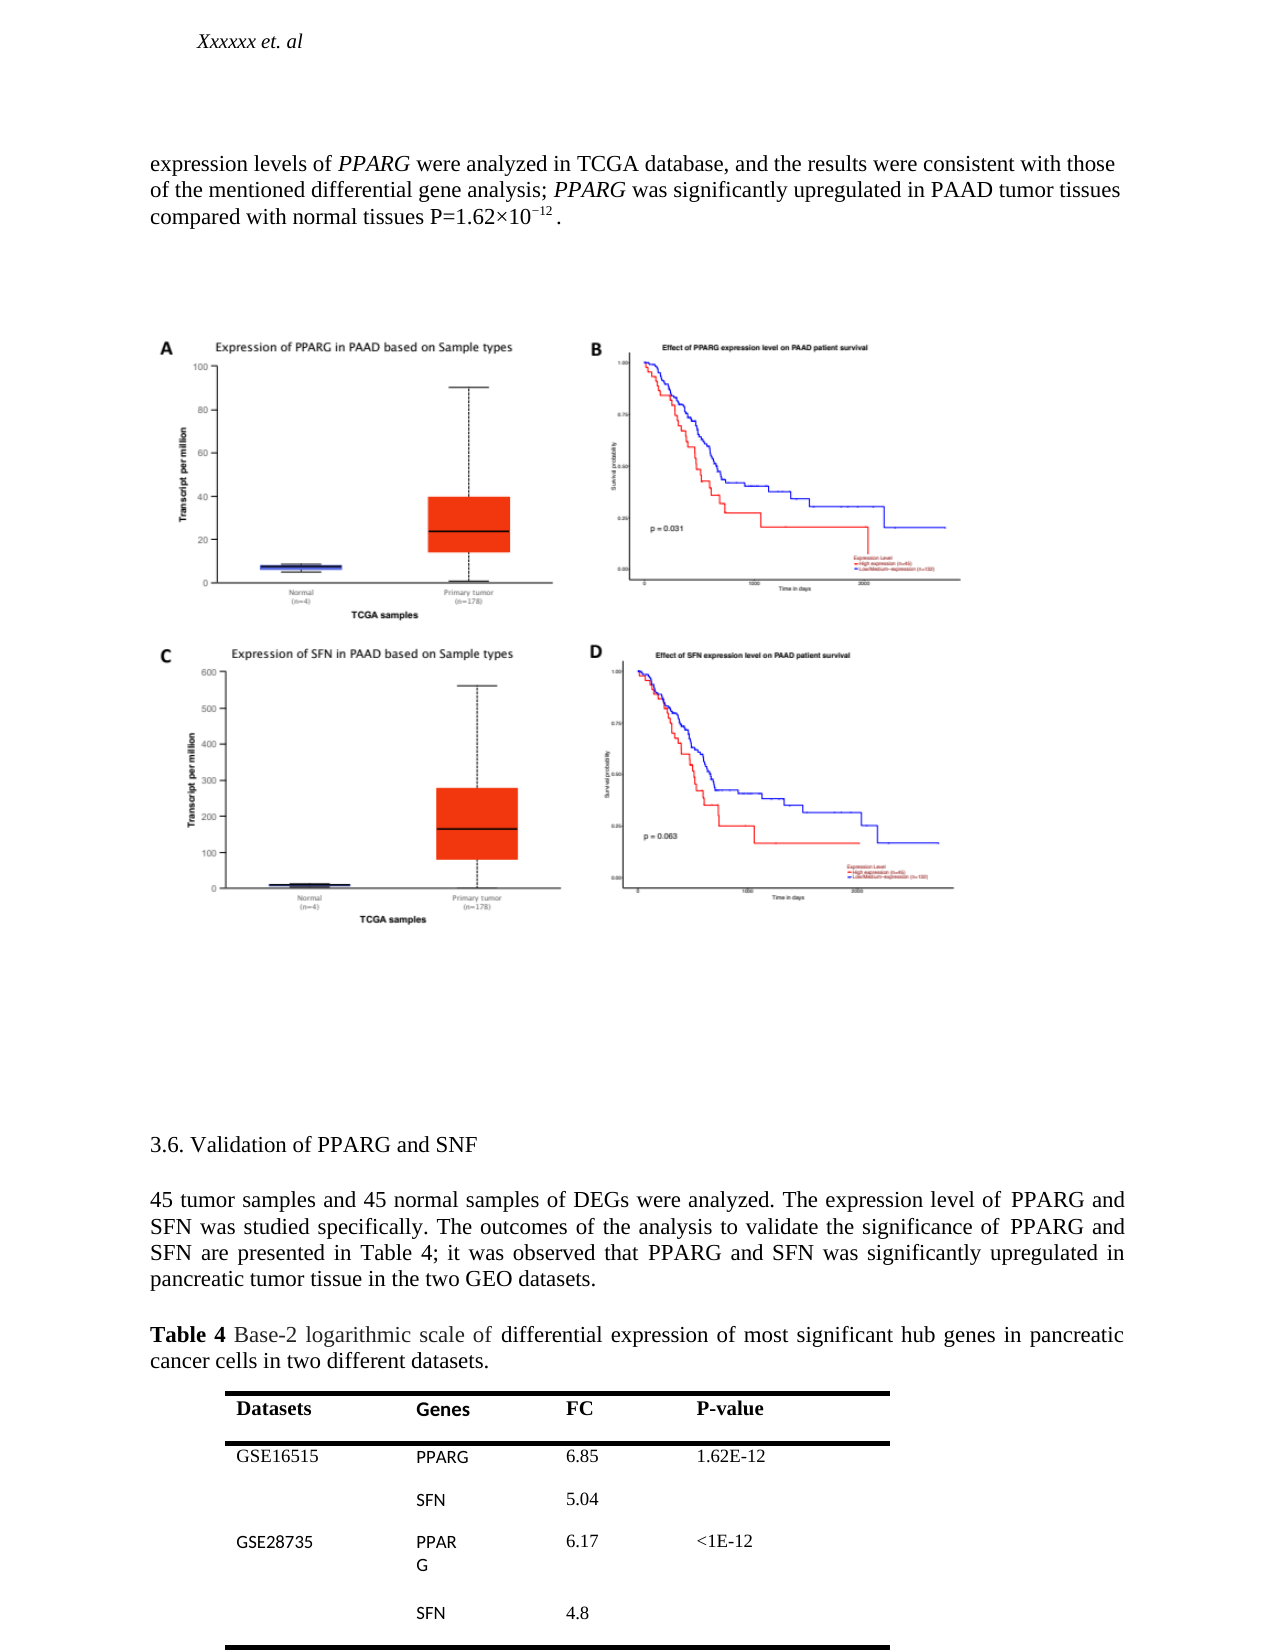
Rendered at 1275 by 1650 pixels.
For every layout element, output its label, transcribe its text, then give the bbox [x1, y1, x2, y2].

text Table 4 Base-2 logarithmic scale of differential expression of most significant hub genes in pancreatic cancer cells in two different datasets. [150, 1321, 1125, 1374]
table_cell GSE28735 [225, 1530, 405, 1645]
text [150, 150, 1125, 229]
table_header P-value [685, 1396, 890, 1441]
table_cell SFN [405, 1597, 554, 1645]
text 3.6. Validation of PPARG and SNF [150, 1131, 1125, 1157]
table_cell 6.17 [555, 1530, 685, 1597]
text 45 tumor samples and 45 normal samples of DEGs were analyzed. The expression level of PPARG and SFN was studied specifically. The outcomes of the analysis to validate the significance of PPARG and SFN are presented in Table 4; it was observed that PPARG and SFN was significantly upregulated in pancreatic tumor tissue in the two GEO datasets. [150, 1186, 1125, 1292]
table_cell 6.85 [555, 1446, 685, 1488]
table_cell GSE16515 [225, 1446, 405, 1530]
table_cell 4.8 [555, 1597, 685, 1645]
table_cell SFN [405, 1488, 554, 1530]
table_header Genes [405, 1396, 554, 1441]
table_cell 1.62E-12 [685, 1446, 890, 1530]
table_cell 5.04 [555, 1488, 685, 1530]
table_cell <1E-12 [685, 1530, 890, 1645]
table_header FC [555, 1396, 685, 1441]
table_cell PPARG [405, 1446, 554, 1488]
table_header Datasets [225, 1396, 405, 1441]
table_cell PPARG [405, 1530, 554, 1597]
